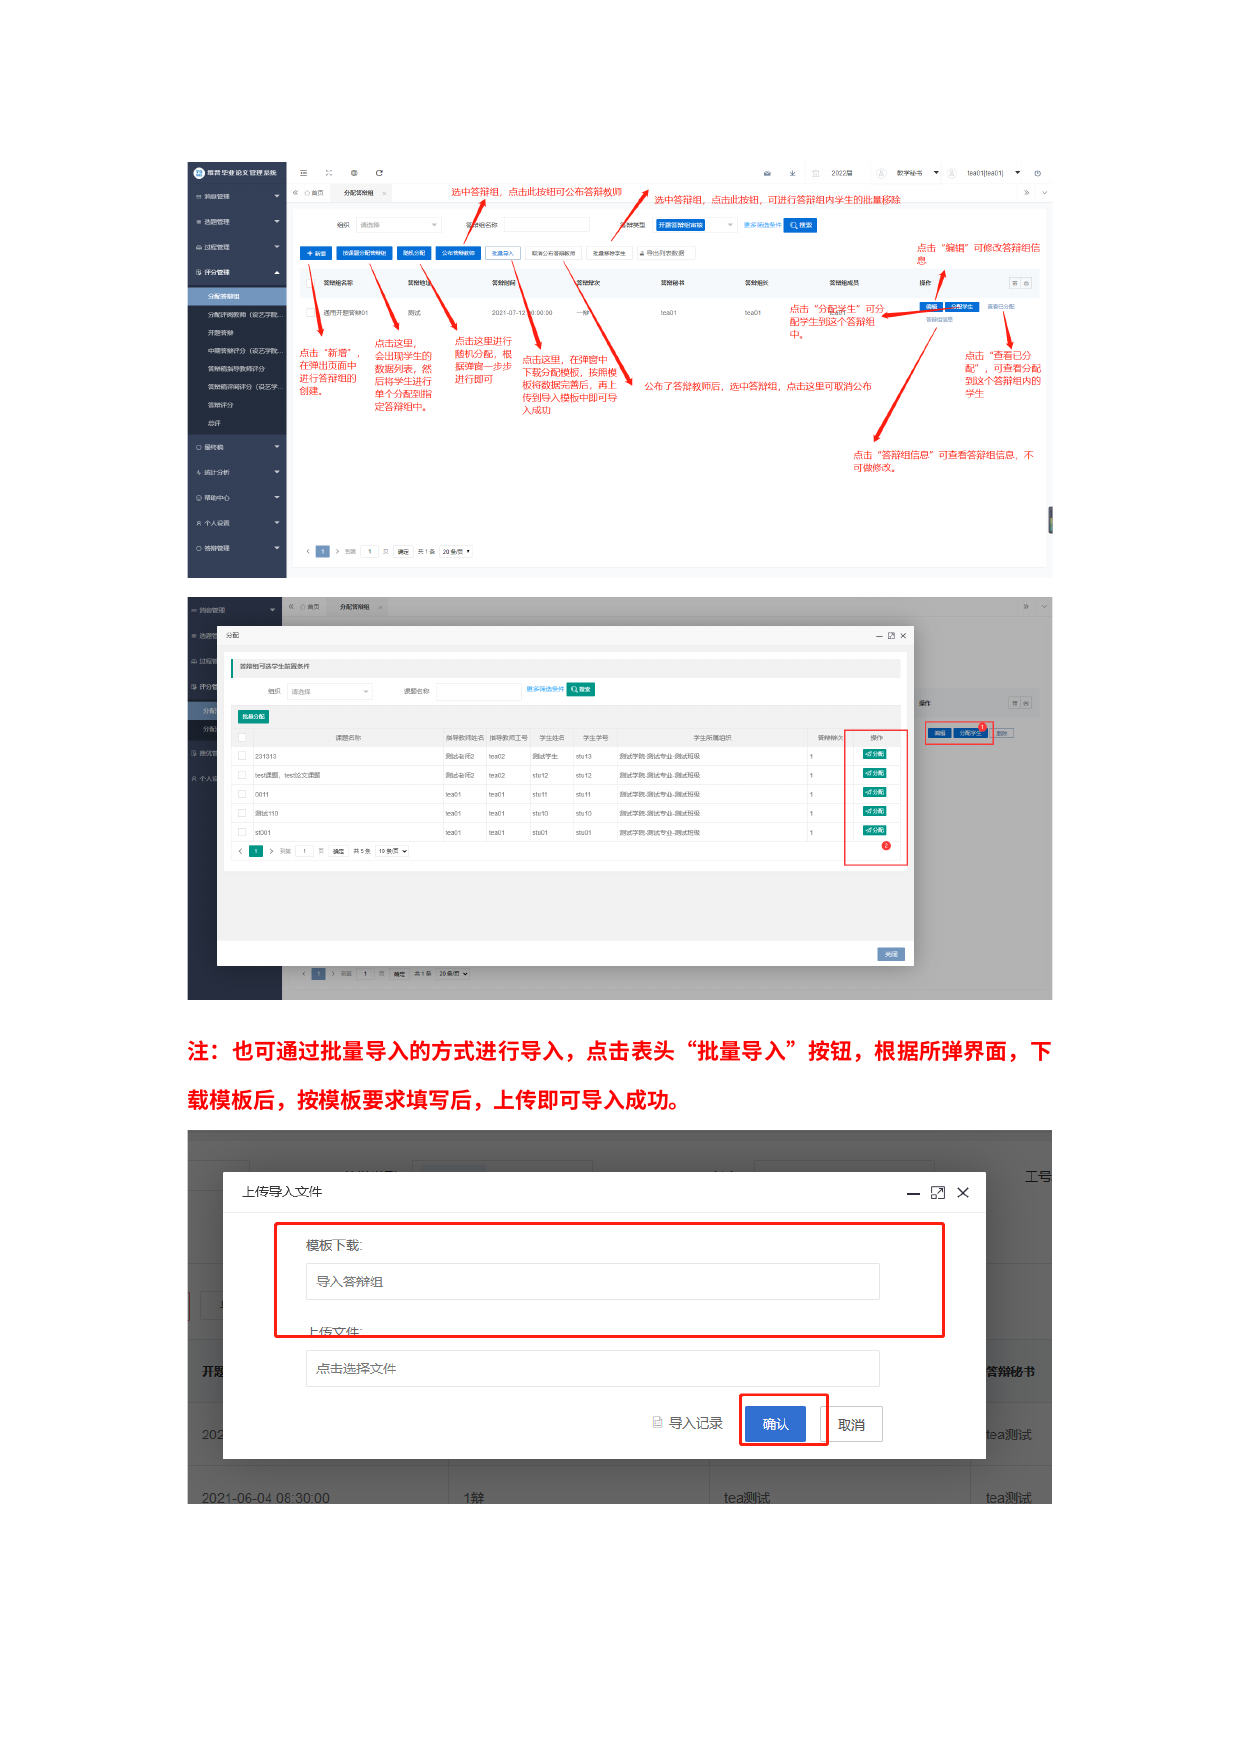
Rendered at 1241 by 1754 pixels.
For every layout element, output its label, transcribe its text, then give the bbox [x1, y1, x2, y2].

picture [187, 162, 1053, 578]
picture [187, 597, 1053, 1000]
text 注：也可通过批量导入的方式进行导入，点击表头“批量导入”按钮，根据所弹界面，下载模板后，按模板要求填写后，上传即可导入成功。 [187, 1034, 1053, 1115]
picture [187, 1130, 1052, 1504]
